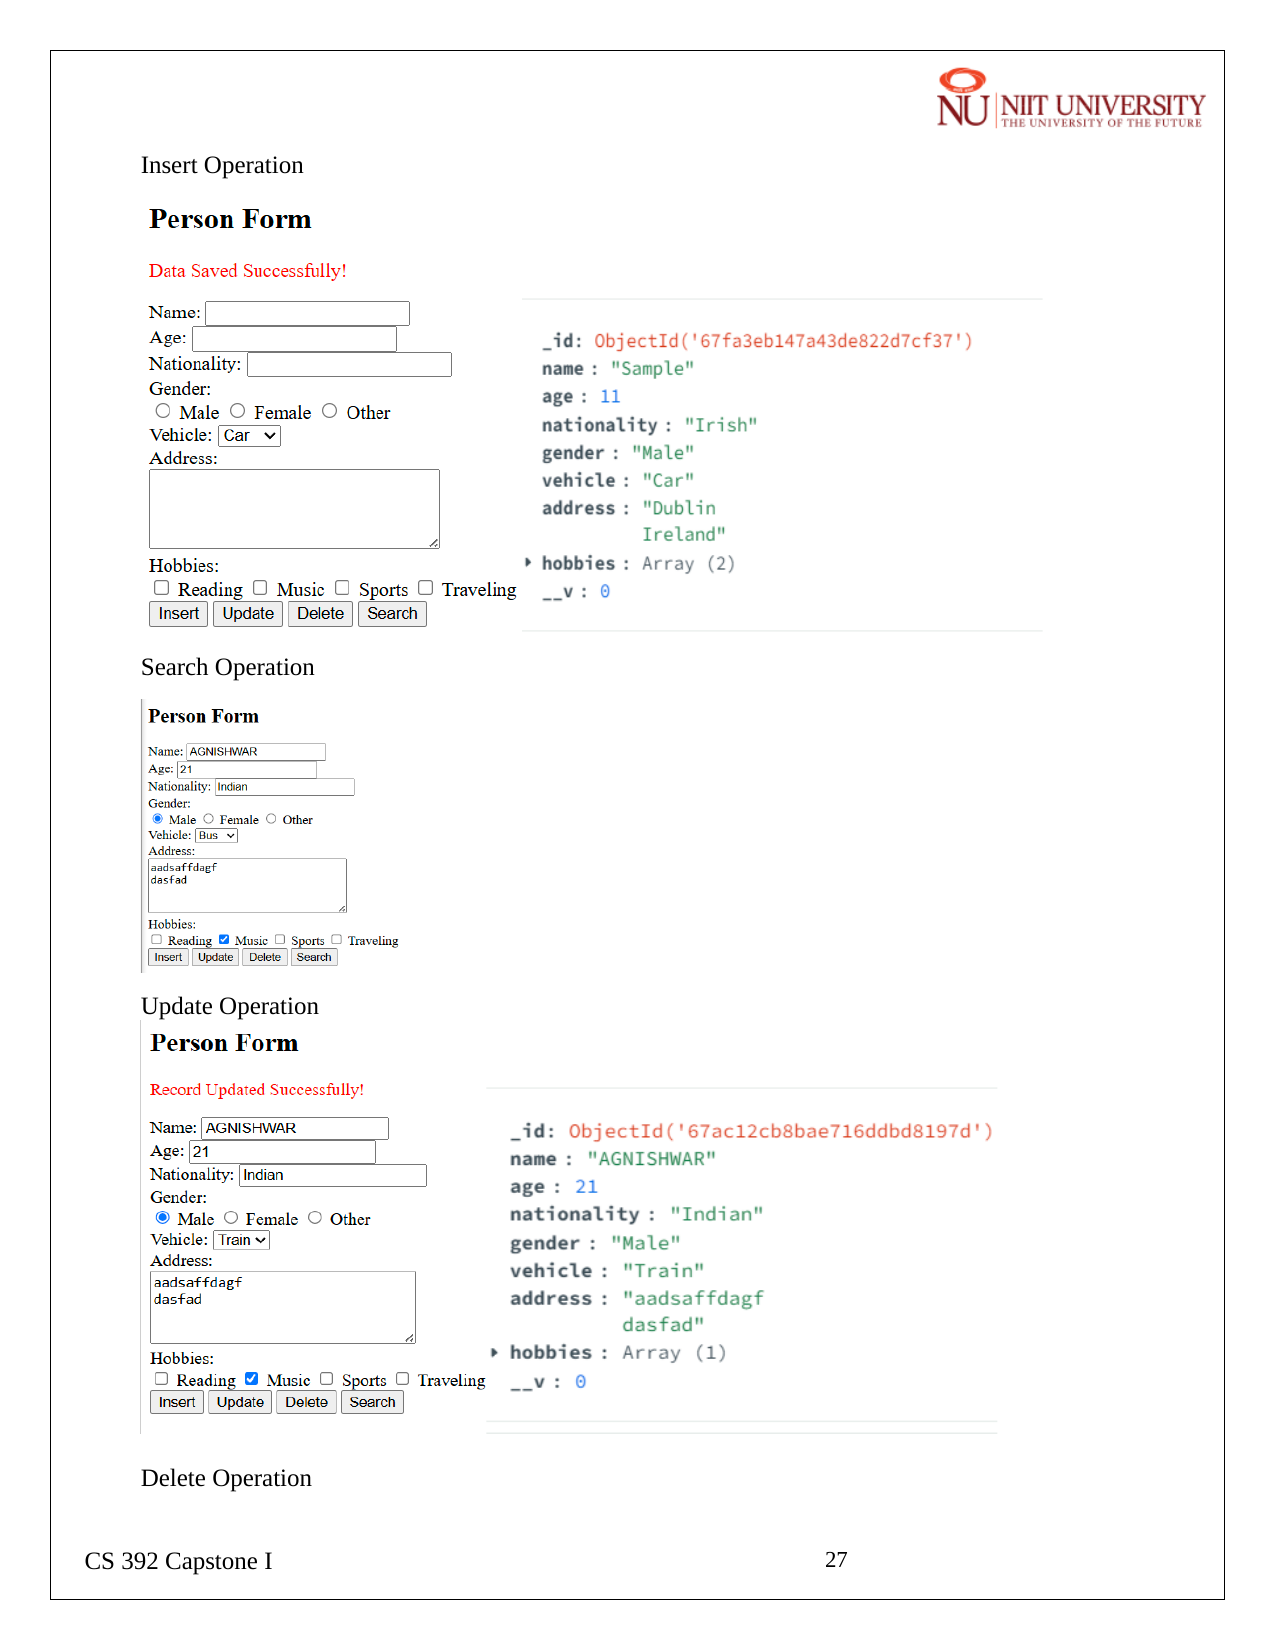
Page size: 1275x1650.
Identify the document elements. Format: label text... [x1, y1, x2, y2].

picture [140, 197, 1043, 633]
text Delete Operation [141, 1463, 1125, 1491]
picture [140, 1020, 998, 1434]
list Search Operation [141, 652, 1125, 681]
list Insert Operation [141, 150, 1125, 179]
picture [140, 699, 415, 973]
picture [923, 57, 1218, 138]
text Update Operation [141, 991, 1125, 1020]
